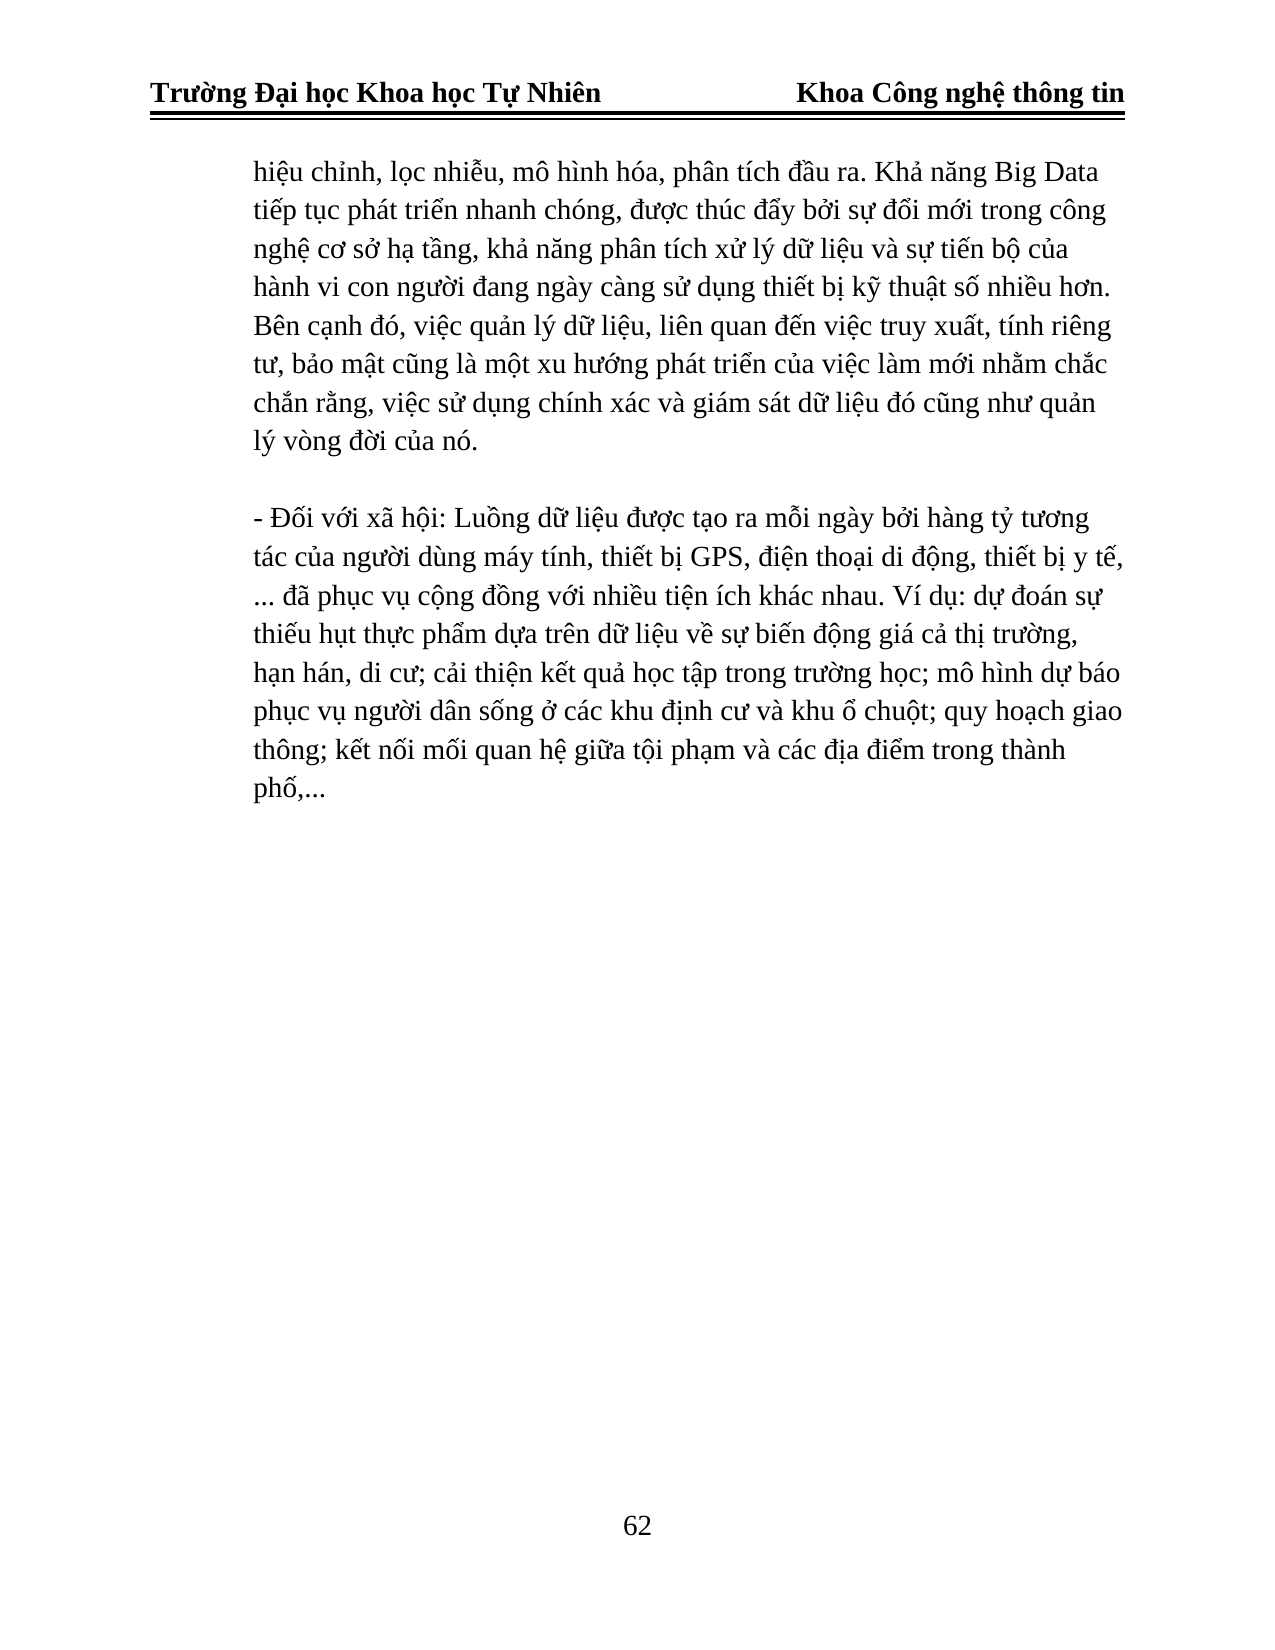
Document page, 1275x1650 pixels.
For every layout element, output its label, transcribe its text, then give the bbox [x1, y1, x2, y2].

list - Đối với xã hội: Luồng dữ liệu được tạo ra mỗi ngày bởi hàng tỷ tương tác của người dùng máy tính, thiết bị GPS, điện thoại di động, thiết bị y tế, ... đã phục vụ cộng đồng với nhiều tiện ích khác nhau. Ví dụ: dự đoán sự thiếu hụt thực phẩm dựa trên dữ liệu về sự biến động giá cả thị trường, hạn hán, di cư; cải thiện kết quả học tập trong trường học; mô hình dự báo phục vụ người dân sống ở các khu định cư và khu ổ chuột; quy hoạch giao thông; kết nối mối quan hệ giữa tội phạm và các địa điểm trong thành phố,... [253, 501, 1125, 804]
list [253, 154, 1125, 457]
